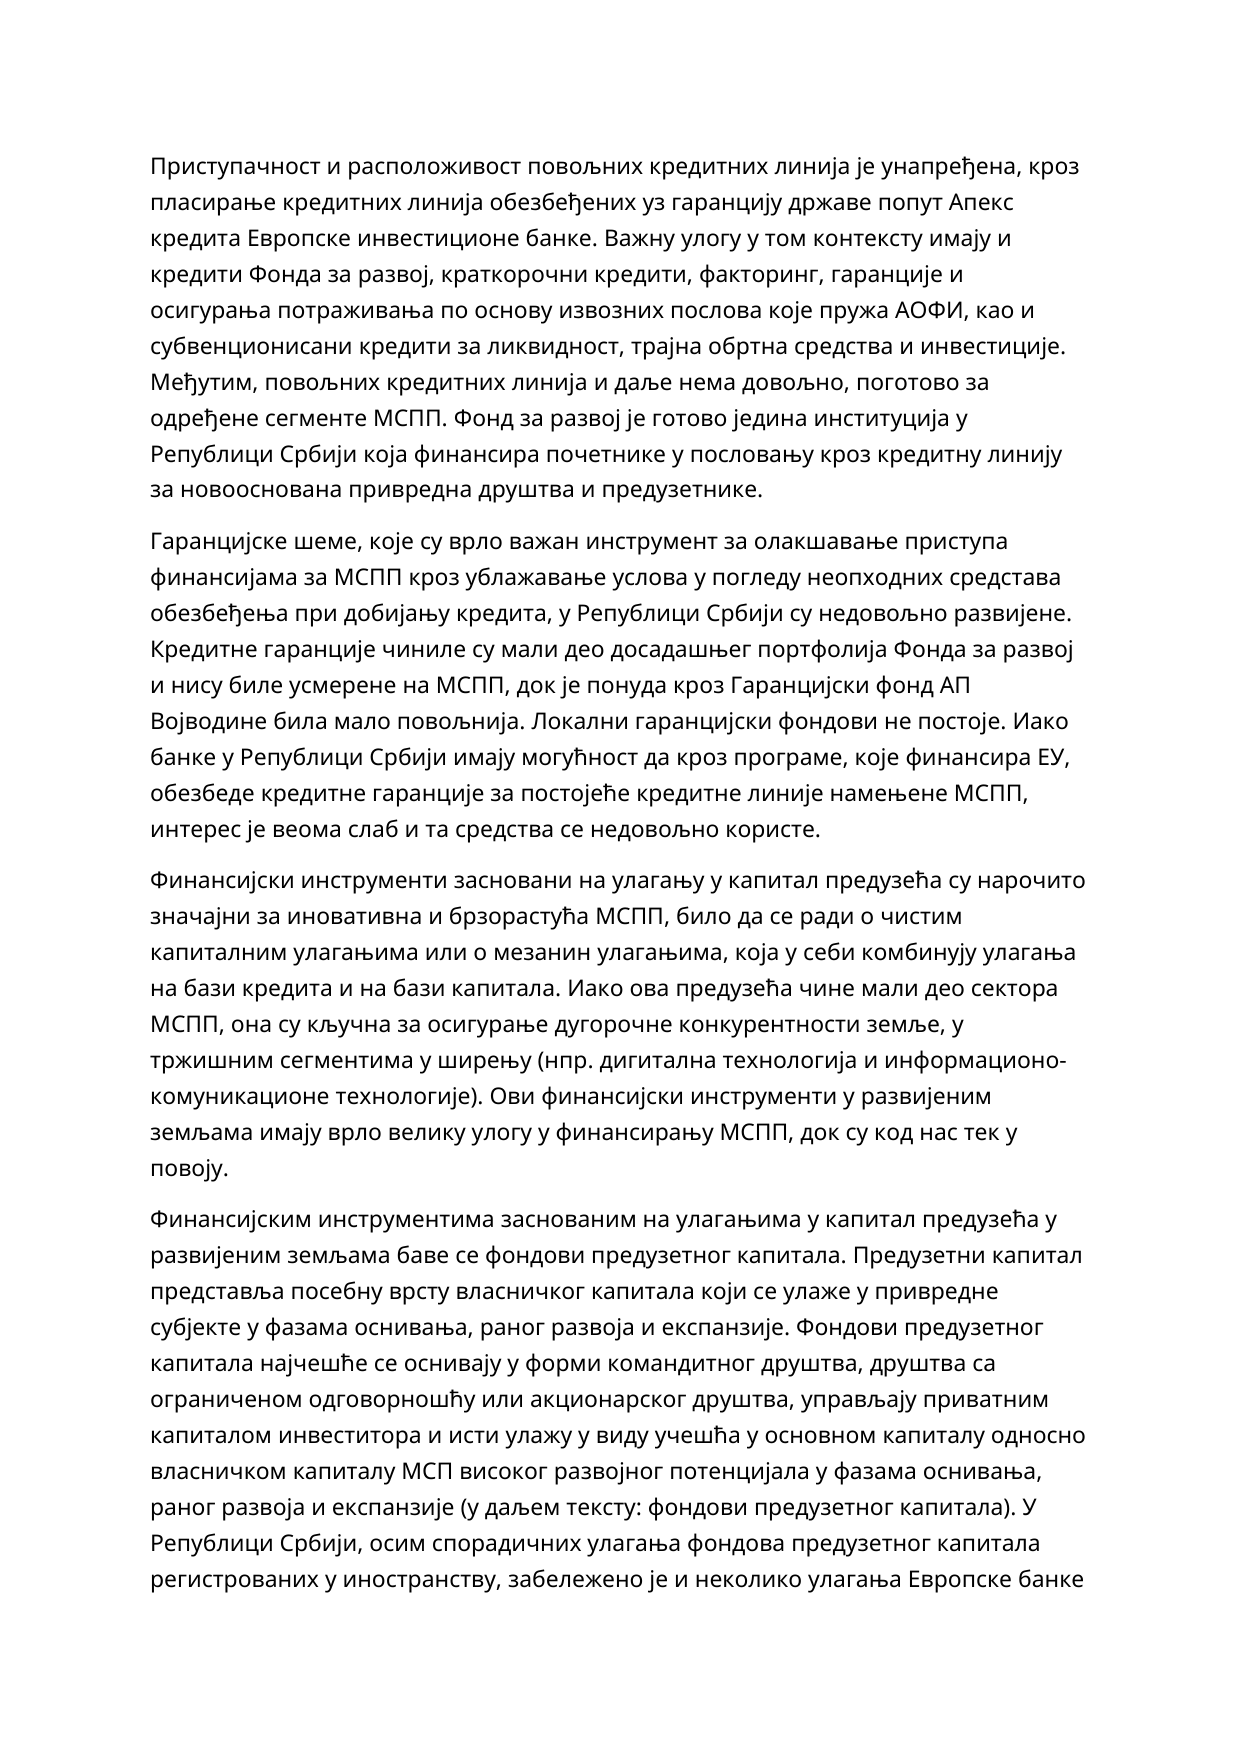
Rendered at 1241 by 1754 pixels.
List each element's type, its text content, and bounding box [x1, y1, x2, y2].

text Финансијски инструменти засновани на улагању у капитал предузећа су нарочито значајни за иновативна и брзорастућа МСПП, било да се ради о чистим капиталним улагањима или о мезанин улагањима, која у себи комбинују улагања на бази кредита и на бази капитала. Иако ова предузећа чине мали део сектора МСПП, она су кључна за осигурање дугорочне конкурентности земље, у тржишним сегментима у ширењу (нпр. дигитална технологија и информационо-комуникационе технологије). Ови финансијски инструменти у развијеним земљама имају врло велику улогу у финансирању МСПП, док су код нас тек у повоју. [150, 864, 1090, 1183]
text Гаранцијске шеме, које су врло важан инструмент за олакшавање приступа финансијама за МСПП кроз ублажавање услова у погледу неопходних средстава обезбеђења при добијању кредита, у Републици Србији су недовољно развијене. Кредитне гаранције чиниле су мали део досадашњег портфолија Фонда за развој и нису биле усмерене на МСПП, док је понуда кроз Гаранцијски фонд АП Војводине била мало повољнија. Локални гаранцијски фондови не постоје. Иако банке у Републици Србији имају могућност да кроз програме, које финансира ЕУ, обезбеде кредитне гаранције за постојеће кредитне линије намењене МСПП, интерес је веома слаб и та средства се недовољно користе. [150, 525, 1090, 844]
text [150, 1203, 1090, 1594]
text Приступачност и расположивост повољних кредитних линија је унапређена, кроз пласирање кредитних линија обезбеђених уз гаранцију државе попут Апекс кредита Европске инвестиционе банке. Важну улогу у том контексту имају и кредити Фонда за развој, краткорочни кредити, факторинг, гаранције и осигурања потраживања по основу извозних послова које пружа АОФИ, као и субвенционисани кредити за ликвидност, трајна обртна средства и инвестиције. Међутим, повољних кредитних линија и даље нема довољно, поготово за одређене сегменте МСПП. Фонд за развој је готово једина институција у Републици Србији која финансира почетнике у пословању кроз кредитну линију за новооснована привредна друштва и предузетнике. [150, 150, 1090, 505]
